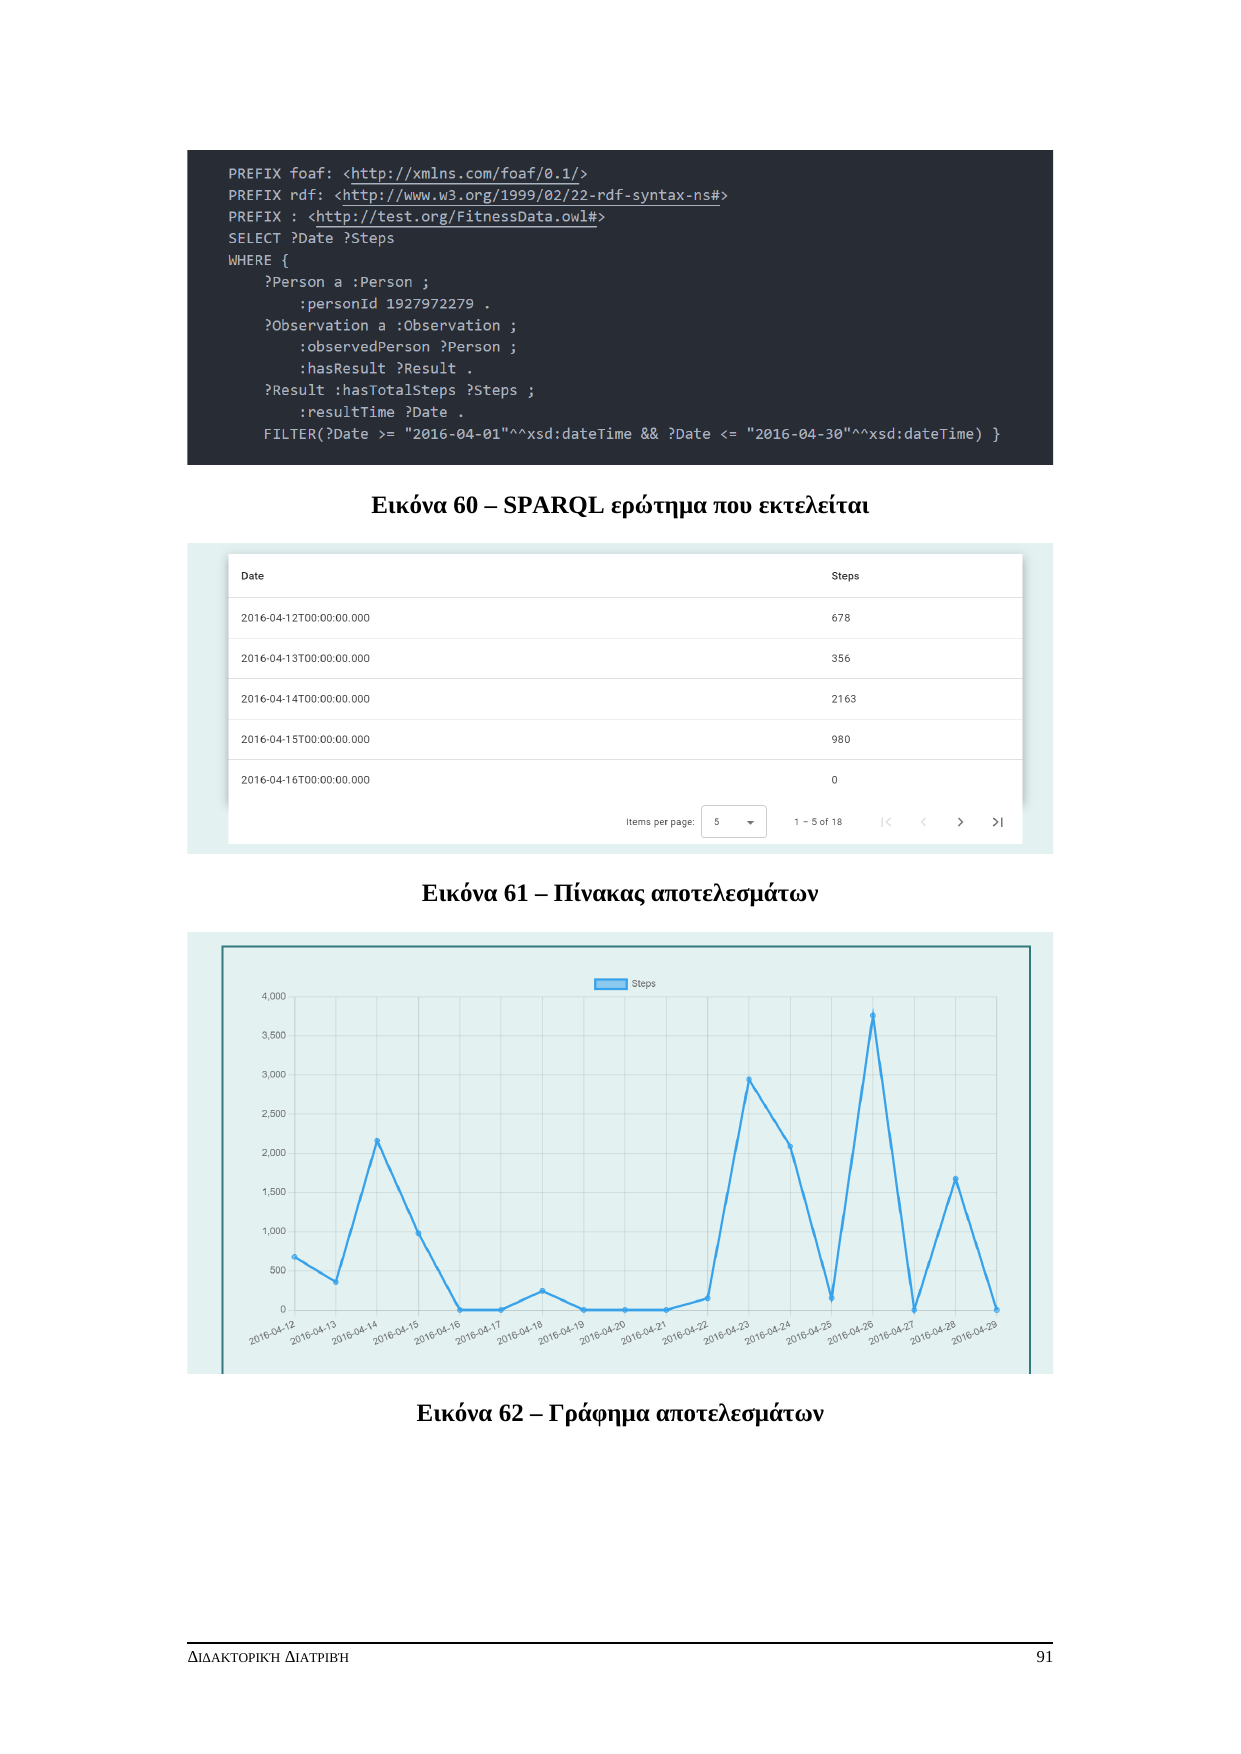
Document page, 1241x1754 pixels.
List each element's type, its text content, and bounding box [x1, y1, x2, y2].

picture [187, 543, 1054, 854]
text Εικόνα 61 – Πίνακας αποτελεσμάτων [187, 878, 1053, 907]
text Εικόνα 60 – SPARQL ερώτημα που εκτελείται [187, 490, 1053, 519]
picture [187, 932, 1054, 1374]
text Εικόνα 62 – Γράφημα αποτελεσμάτων [187, 1398, 1053, 1427]
picture [187, 150, 1054, 465]
